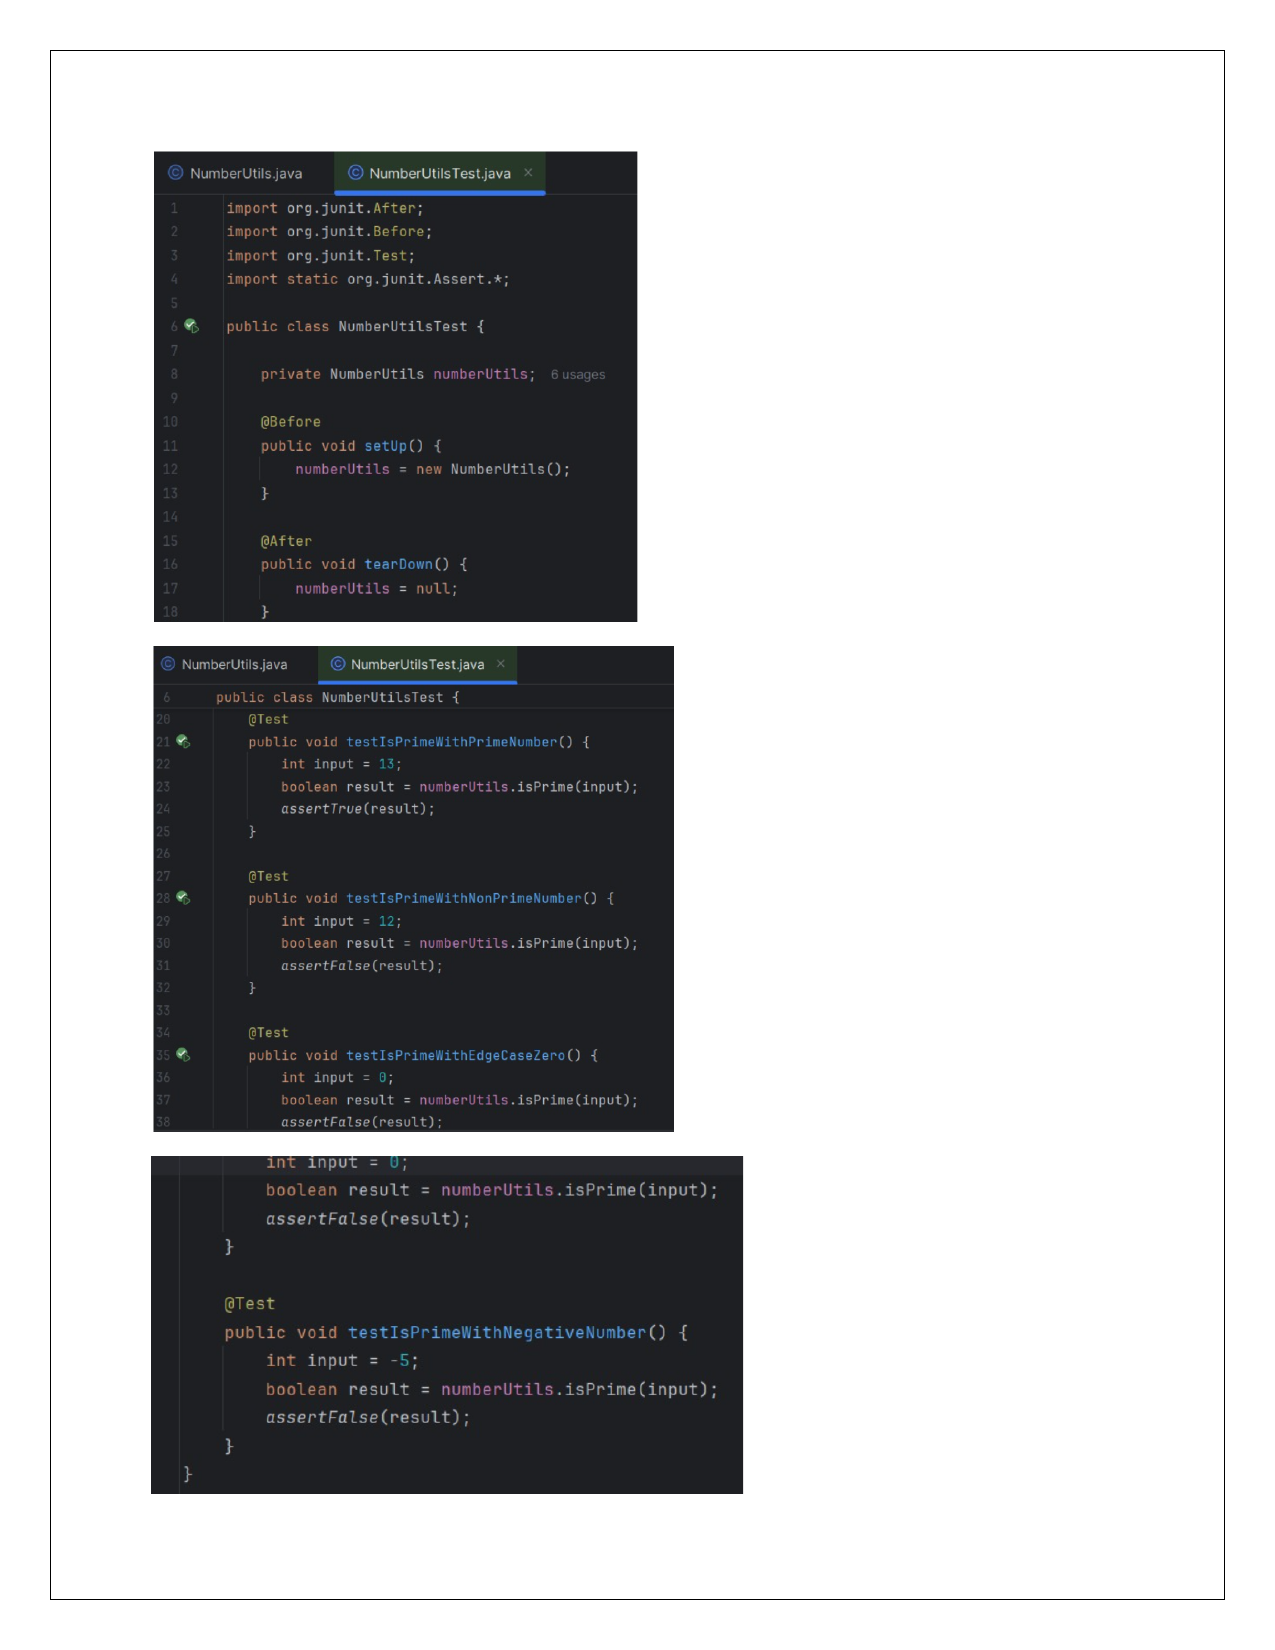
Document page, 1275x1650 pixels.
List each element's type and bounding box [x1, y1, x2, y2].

picture [150, 646, 676, 1132]
picture [150, 150, 638, 622]
picture [150, 1156, 744, 1494]
